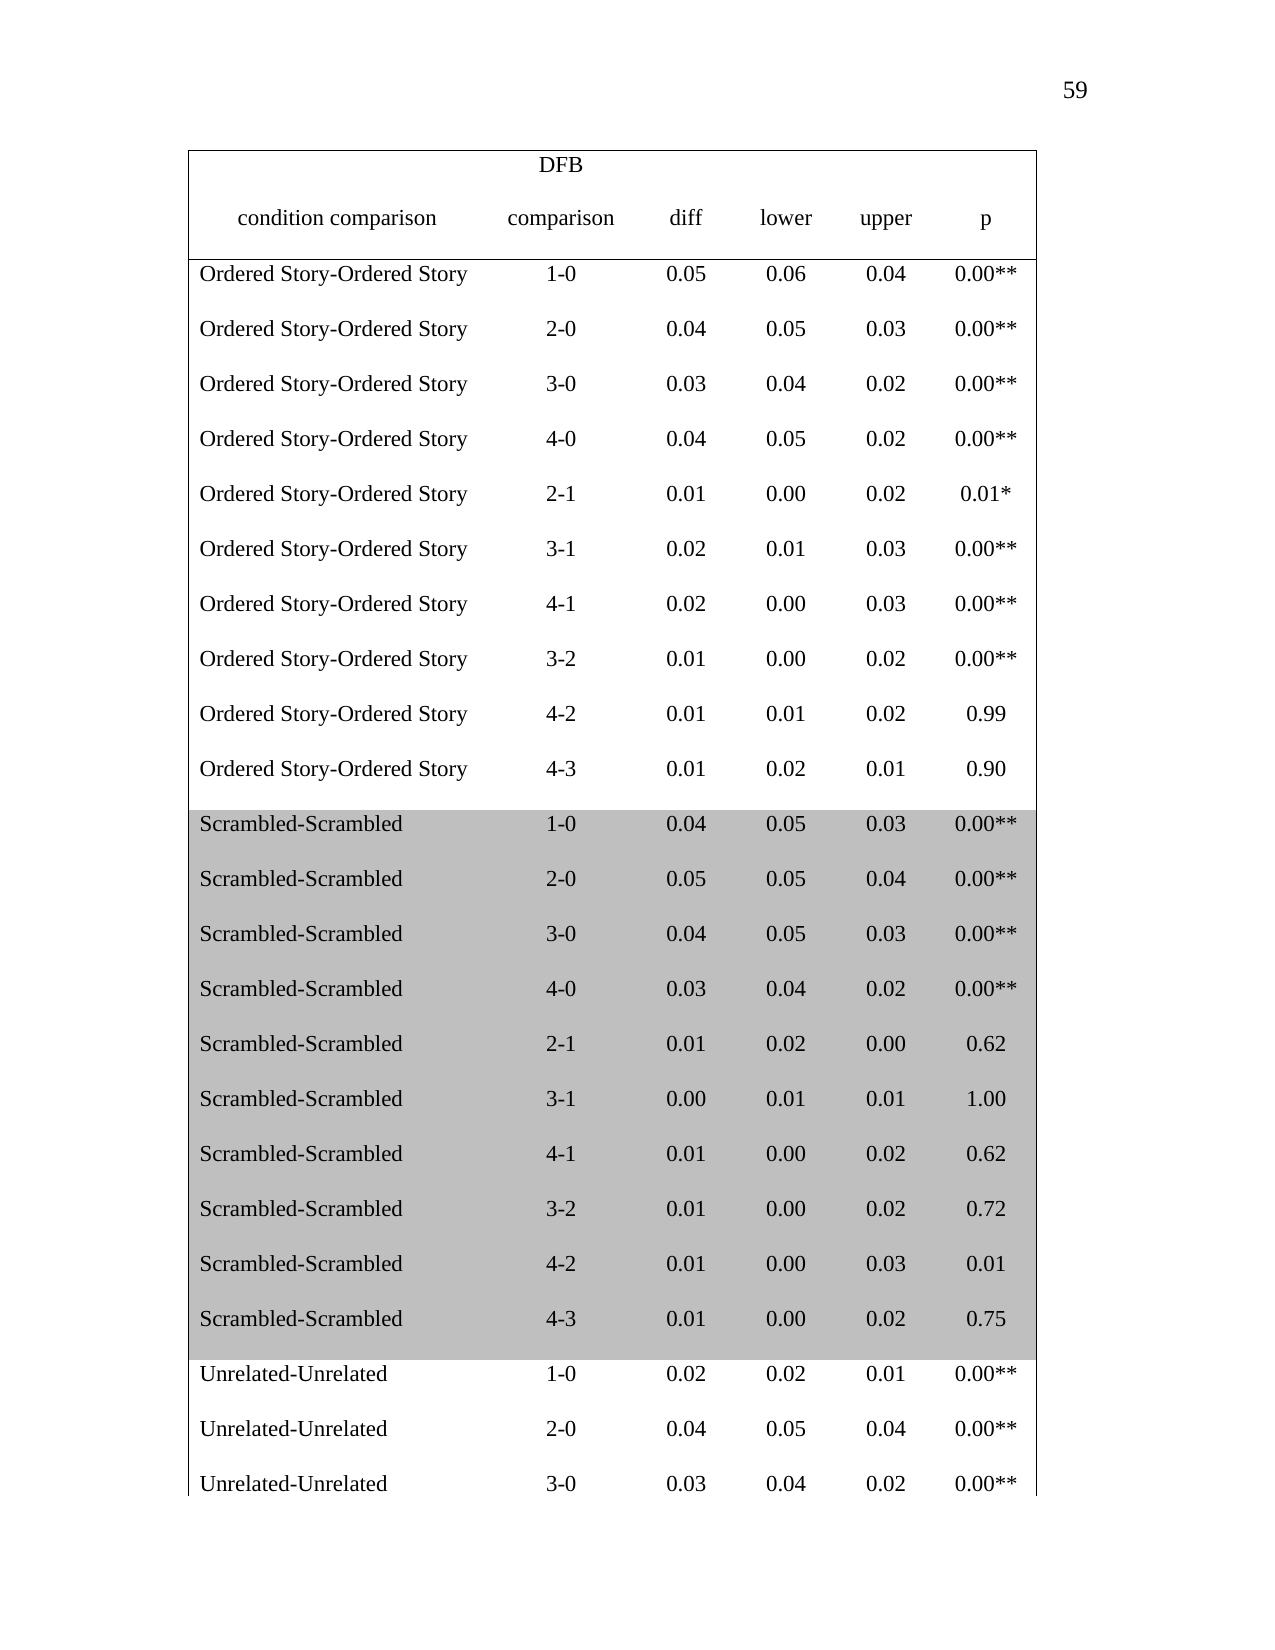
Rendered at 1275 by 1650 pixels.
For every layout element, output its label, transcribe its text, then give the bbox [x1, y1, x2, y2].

table_cell 0.01 [736, 700, 836, 755]
table_cell 0.01 [736, 535, 836, 590]
table_cell 0.03 [836, 810, 936, 865]
table_cell 0.01 [936, 1250, 1036, 1305]
table_cell 0.05 [736, 315, 836, 370]
table_cell Scrambled-Scrambled [189, 1030, 486, 1085]
table_cell Ordered Story-Ordered Story [189, 535, 486, 590]
table_cell 0.01 [636, 755, 736, 810]
table_cell 0.00** [936, 260, 1036, 315]
table_cell Unrelated-Unrelated [189, 1415, 486, 1470]
table_cell Ordered Story-Ordered Story [189, 260, 486, 315]
table_cell Scrambled-Scrambled [189, 1195, 486, 1250]
table_cell 4-2 [486, 1250, 636, 1305]
table_cell 0.01 [636, 480, 736, 535]
table_cell 0.00 [736, 1250, 836, 1305]
table_cell 0.04 [636, 920, 736, 975]
table_cell 0.05 [736, 425, 836, 480]
table_cell 0.00** [936, 1360, 1036, 1415]
table_cell 0.01 [636, 1305, 736, 1360]
table_cell 0.00** [936, 535, 1036, 590]
table_cell 1-0 [486, 1360, 636, 1415]
table_cell 0.02 [836, 975, 936, 1030]
table_cell 0.04 [636, 1415, 736, 1470]
table_cell 0.01 [836, 1360, 936, 1415]
table_cell 0.01 [636, 700, 736, 755]
table_cell Ordered Story-Ordered Story [189, 370, 486, 425]
table_cell 0.02 [736, 755, 836, 810]
table_header condition comparison [189, 151, 486, 259]
table_cell 0.03 [836, 590, 936, 645]
table_cell 2-0 [486, 865, 636, 920]
table_cell 0.00 [736, 1195, 836, 1250]
table_cell 0.03 [636, 1470, 736, 1496]
table_cell 0.05 [736, 865, 836, 920]
table_cell 0.00** [936, 1470, 1036, 1496]
table_cell 0.00 [836, 1030, 936, 1085]
table_cell 2-0 [486, 315, 636, 370]
table_cell 3-2 [486, 1195, 636, 1250]
table_cell 0.04 [836, 260, 936, 315]
table_cell Ordered Story-Ordered Story [189, 425, 486, 480]
table_cell 0.01* [936, 480, 1036, 535]
table_cell 0.00** [936, 975, 1036, 1030]
table_cell 0.01 [636, 1195, 736, 1250]
table_cell 0.02 [636, 590, 736, 645]
table_cell 0.02 [736, 1030, 836, 1085]
table_cell 0.02 [836, 480, 936, 535]
table_cell 0.04 [736, 370, 836, 425]
table_cell 0.04 [836, 865, 936, 920]
table_cell 0.00** [936, 1415, 1036, 1470]
table_cell 4-1 [486, 1140, 636, 1195]
table_cell 0.00 [636, 1085, 736, 1140]
table_cell 0.02 [836, 370, 936, 425]
table_cell Ordered Story-Ordered Story [189, 590, 486, 645]
table_cell 0.05 [736, 810, 836, 865]
table_cell 0.75 [936, 1305, 1036, 1360]
table_cell Unrelated-Unrelated [189, 1360, 486, 1415]
table_cell 0.62 [936, 1030, 1036, 1085]
table_cell 0.01 [636, 1140, 736, 1195]
table_cell 1-0 [486, 810, 636, 865]
table_cell 0.04 [636, 425, 736, 480]
table_cell 0.00 [736, 1140, 836, 1195]
table_cell 0.01 [836, 755, 936, 810]
table_cell 0.02 [836, 700, 936, 755]
table_cell 3-1 [486, 535, 636, 590]
table_cell 0.03 [836, 535, 936, 590]
table_cell Scrambled-Scrambled [189, 865, 486, 920]
table_header diff [636, 151, 736, 259]
table_cell 0.00** [936, 590, 1036, 645]
table_cell 0.00 [736, 590, 836, 645]
table_cell 0.04 [636, 315, 736, 370]
table_cell 0.02 [836, 425, 936, 480]
table_cell 1.00 [936, 1085, 1036, 1140]
table_cell 0.00** [936, 315, 1036, 370]
table_cell 4-3 [486, 755, 636, 810]
table_cell 4-2 [486, 700, 636, 755]
table_cell Ordered Story-Ordered Story [189, 480, 486, 535]
table_cell 0.01 [736, 1085, 836, 1140]
table_cell 4-0 [486, 425, 636, 480]
table_cell 0.01 [636, 1250, 736, 1305]
table_cell 0.00** [936, 645, 1036, 700]
table_cell 0.03 [836, 920, 936, 975]
table_cell Ordered Story-Ordered Story [189, 700, 486, 755]
table_cell Scrambled-Scrambled [189, 1140, 486, 1195]
table_cell 0.01 [636, 645, 736, 700]
table_cell 0.02 [836, 1195, 936, 1250]
table_cell 0.02 [836, 1470, 936, 1496]
table_cell Scrambled-Scrambled [189, 975, 486, 1030]
table_cell 0.00** [936, 920, 1036, 975]
table_cell 0.04 [736, 975, 836, 1030]
table_cell 3-0 [486, 920, 636, 975]
table_cell 0.00 [736, 480, 836, 535]
table_cell 3-1 [486, 1085, 636, 1140]
table_cell 0.03 [836, 1250, 936, 1305]
table_cell 4-3 [486, 1305, 636, 1360]
table_cell 0.01 [636, 1030, 736, 1085]
table_cell 0.00** [936, 370, 1036, 425]
table_cell 0.72 [936, 1195, 1036, 1250]
table_cell 0.02 [636, 535, 736, 590]
table_cell 0.00 [736, 1305, 836, 1360]
table_cell Ordered Story-Ordered Story [189, 755, 486, 810]
table_cell 0.03 [836, 315, 936, 370]
table_cell 0.04 [636, 810, 736, 865]
table_header DFB comparison [486, 151, 636, 259]
table_cell Scrambled-Scrambled [189, 1250, 486, 1305]
table_cell Scrambled-Scrambled [189, 1085, 486, 1140]
table_cell 0.00 [736, 645, 836, 700]
table_header lower [736, 151, 836, 259]
table_cell 0.06 [736, 260, 836, 315]
table_cell Unrelated-Unrelated [189, 1470, 486, 1496]
table_cell 0.02 [836, 1305, 936, 1360]
table_cell Ordered Story-Ordered Story [189, 315, 486, 370]
table_cell 0.03 [636, 975, 736, 1030]
table_cell 0.00** [936, 425, 1036, 480]
table_cell 0.02 [836, 1140, 936, 1195]
table_cell Scrambled-Scrambled [189, 920, 486, 975]
table_cell 2-0 [486, 1415, 636, 1470]
table_cell Scrambled-Scrambled [189, 810, 486, 865]
table_cell 0.01 [836, 1085, 936, 1140]
table_cell 0.05 [636, 865, 736, 920]
table_cell 0.90 [936, 755, 1036, 810]
table_cell 0.02 [736, 1360, 836, 1415]
table_cell 3-2 [486, 645, 636, 700]
table_cell Scrambled-Scrambled [189, 1305, 486, 1360]
table_cell 3-0 [486, 1470, 636, 1496]
table_cell 2-1 [486, 480, 636, 535]
table_cell 0.99 [936, 700, 1036, 755]
table_cell 0.02 [836, 645, 936, 700]
table_cell Ordered Story-Ordered Story [189, 645, 486, 700]
table_cell 0.03 [636, 370, 736, 425]
table_cell 1-0 [486, 260, 636, 315]
table_cell 0.04 [836, 1415, 936, 1470]
table_cell 4-1 [486, 590, 636, 645]
table_cell 2-1 [486, 1030, 636, 1085]
table_cell 0.00** [936, 865, 1036, 920]
table_cell 4-0 [486, 975, 636, 1030]
table_cell 0.05 [636, 260, 736, 315]
table_cell 0.02 [636, 1360, 736, 1415]
table_cell 0.05 [736, 920, 836, 975]
table_cell 0.04 [736, 1470, 836, 1496]
table_cell 0.62 [936, 1140, 1036, 1195]
table_header upper [836, 151, 936, 259]
table_header p [936, 151, 1036, 259]
table_cell 0.05 [736, 1415, 836, 1470]
table_cell 0.00** [936, 810, 1036, 865]
table_cell 3-0 [486, 370, 636, 425]
